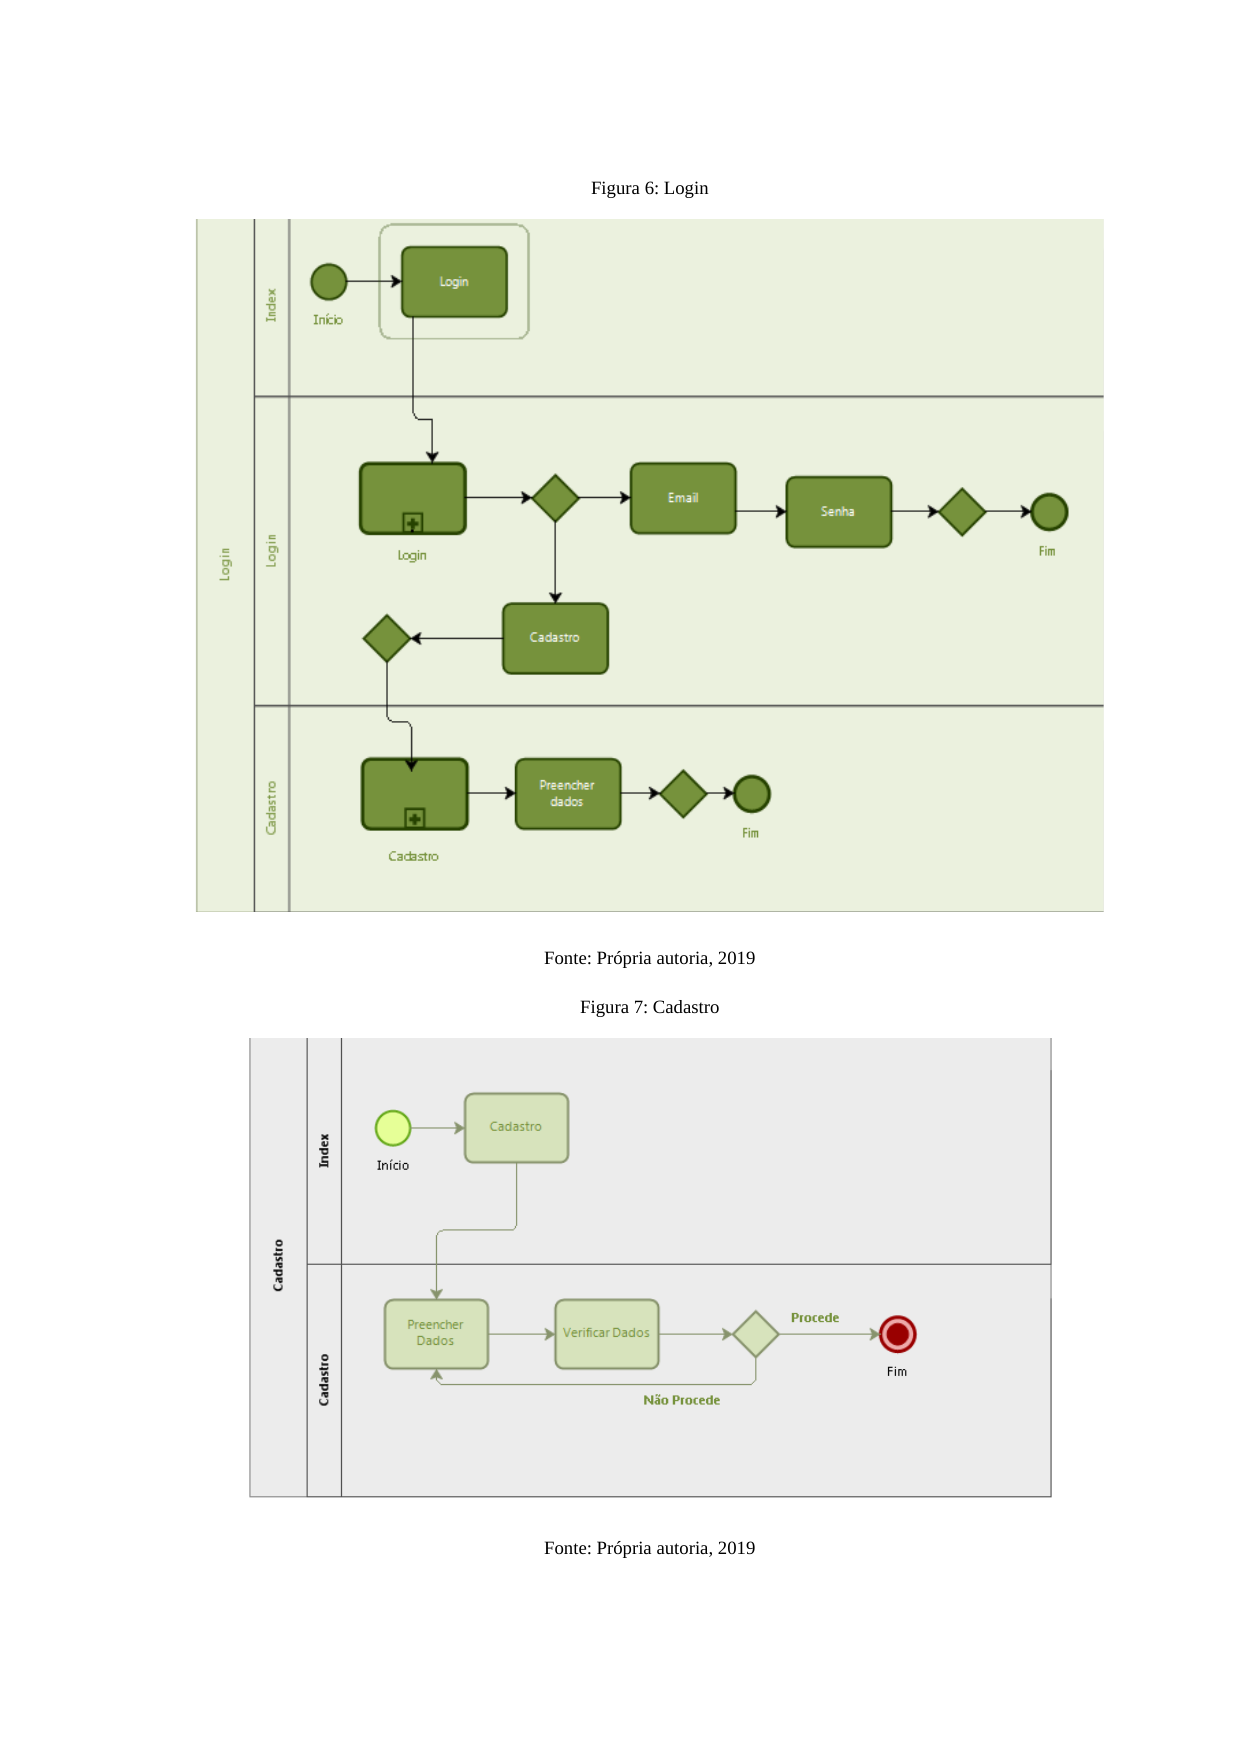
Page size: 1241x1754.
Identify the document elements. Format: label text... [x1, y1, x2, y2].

subtitle Fonte: Própria autoria, 2019 [177, 1537, 1122, 1559]
subtitle Fonte: Própria autoria, 2019 [177, 947, 1122, 968]
picture [195, 219, 1104, 912]
subtitle Figura 7: Cadastro [177, 996, 1122, 1017]
subtitle Figura 6: Login [177, 177, 1122, 199]
picture [246, 1038, 1054, 1502]
